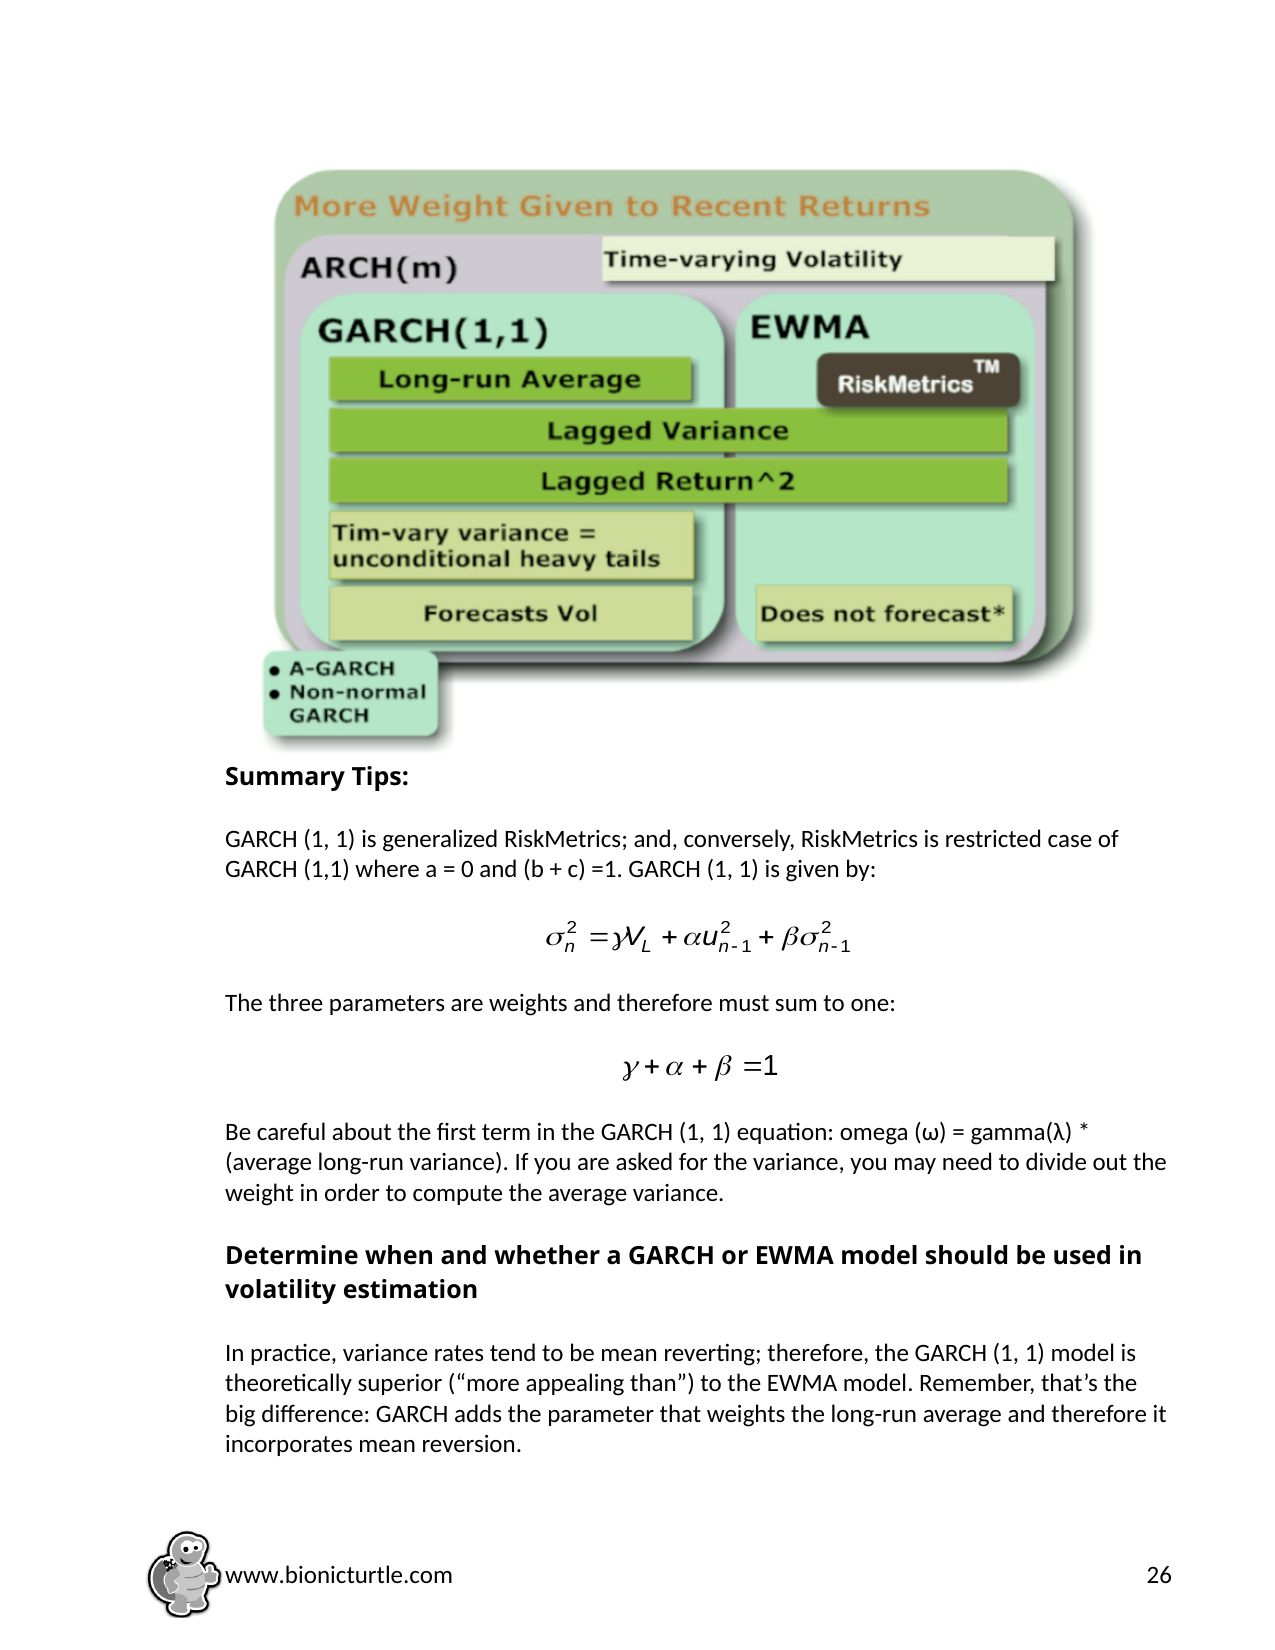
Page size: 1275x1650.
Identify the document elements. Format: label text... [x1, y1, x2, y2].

subtitle Determine when and whether a GARCH or EWMA model should be used in volatility estimation [225, 1238, 1172, 1306]
text The three parameters are weights and therefore must sum to one: [225, 987, 1172, 1018]
text Be careful about the first term in the GARCH (1, 1) equation: omega (ω) = gamma(λ) * (average long-run variance). If you are asked for the variance, you may need to divide out the weight in order to compute the average variance. [225, 1116, 1172, 1207]
picture [225, 134, 1125, 759]
text In practice, variance rates tend to be mean reverting; therefore, the GARCH (1, 1) model is theoretically superior (“more appealing than”) to the EWMA model. Remember, that’s the big difference: GARCH adds the parameter that weights the long-run average and therefore it incorporates mean reversion. [225, 1337, 1172, 1459]
text GARCH (1, 1) is generalized RiskMetrics; and, conversely, RiskMetrics is restricted case of GARCH (1,1) where a = 0 and (b + c) =1. GARCH (1, 1) is given by: [225, 823, 1172, 884]
